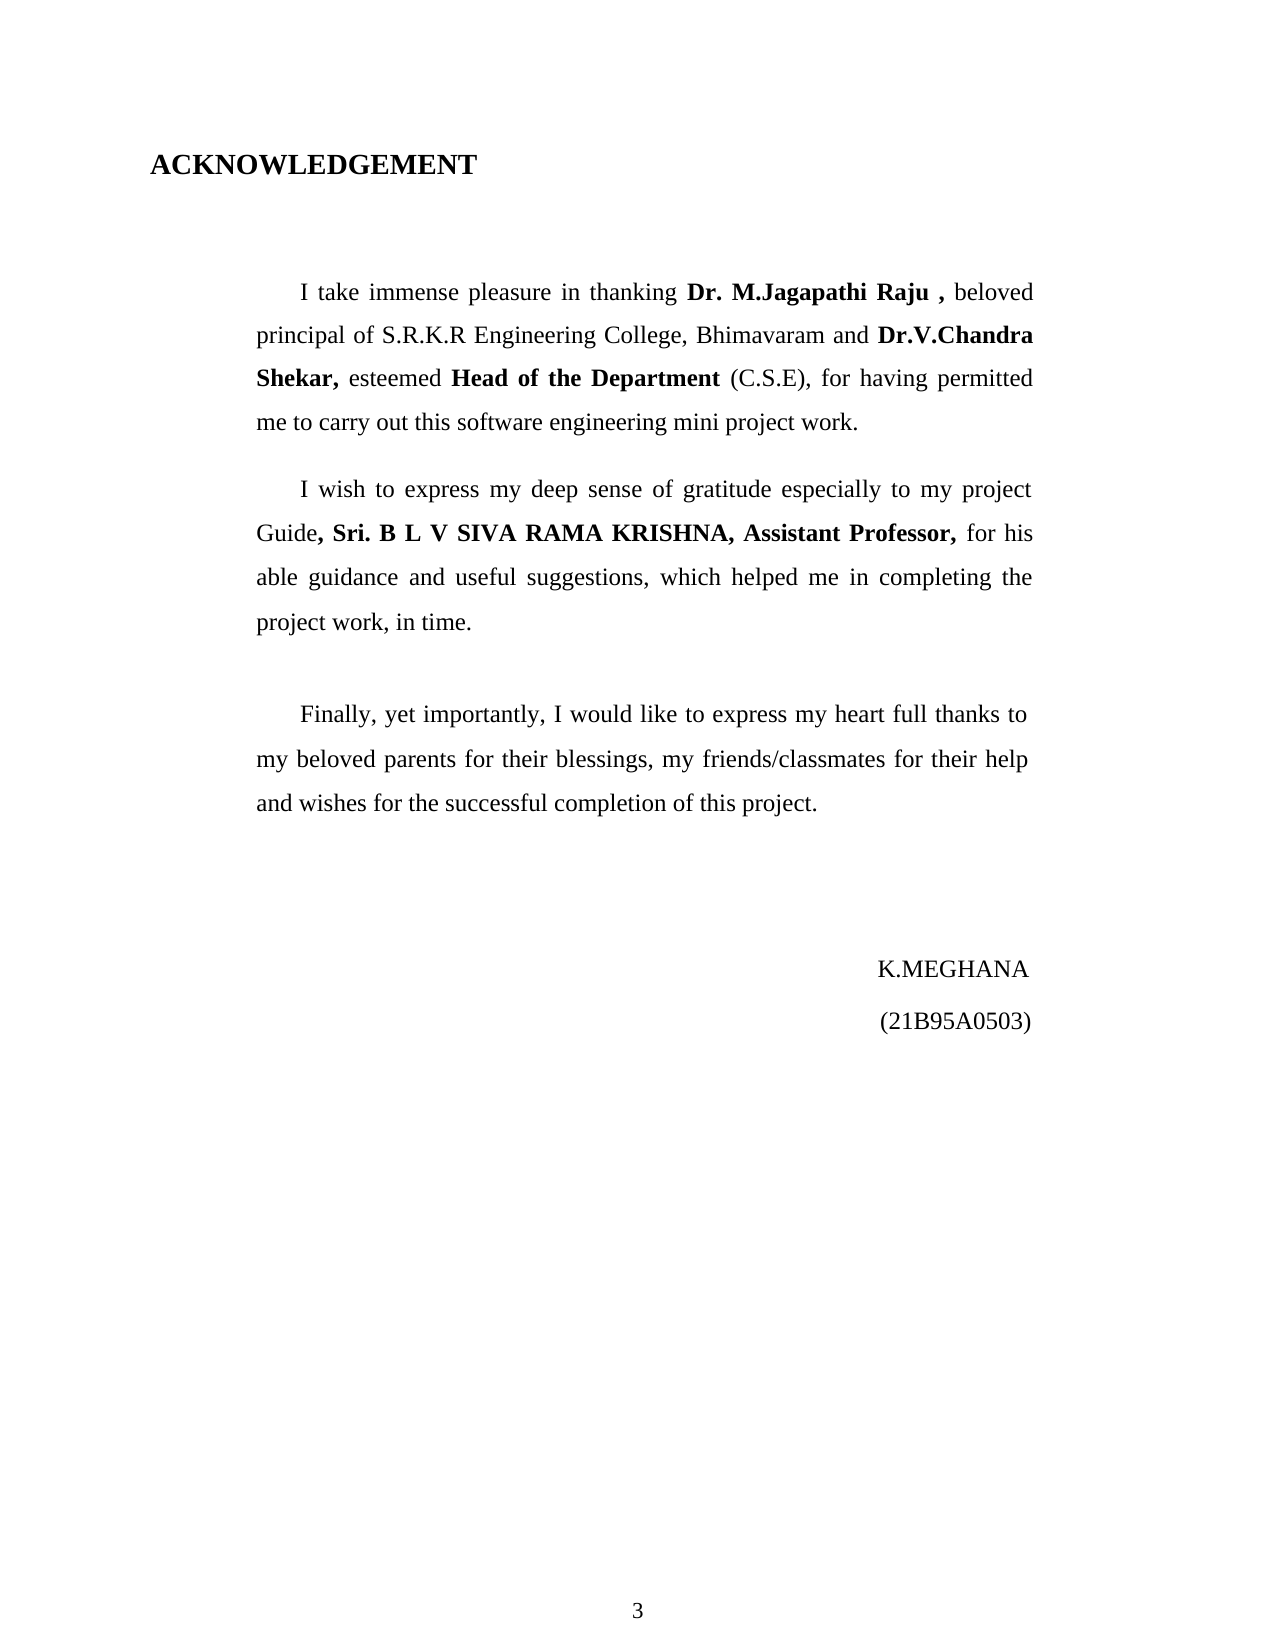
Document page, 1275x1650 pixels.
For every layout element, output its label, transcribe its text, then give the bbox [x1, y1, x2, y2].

text Finally, yet importantly, I would like to express my heart full thanks to my beloved parents for their blessings, my friends/classmates for their help and wishes for the successful completion of this project. [256, 699, 1029, 817]
text ACKNOWLEDGEMENT [150, 147, 1133, 181]
text K.MEGHANA [150, 954, 1029, 982]
text (21B95A0503) [150, 1006, 1031, 1035]
text I take immense pleasure in thanking Dr. M.Jagapathi Raju , beloved principal of S.R.K.R Engineering College, Bhimavaram and Dr.V.Chandra Shekar, esteemed Head of the Department (C.S.E), for having permitted me to carry out this software engineering mini project work. [256, 277, 1033, 435]
text I wish to express my deep sense of gratitude especially to my project Guide, Sri. B L V SIVA RAMA KRISHNA, Assistant Professor, for his able guidance and useful suggestions, which helped me in completing the project work, in time. [256, 474, 1033, 635]
